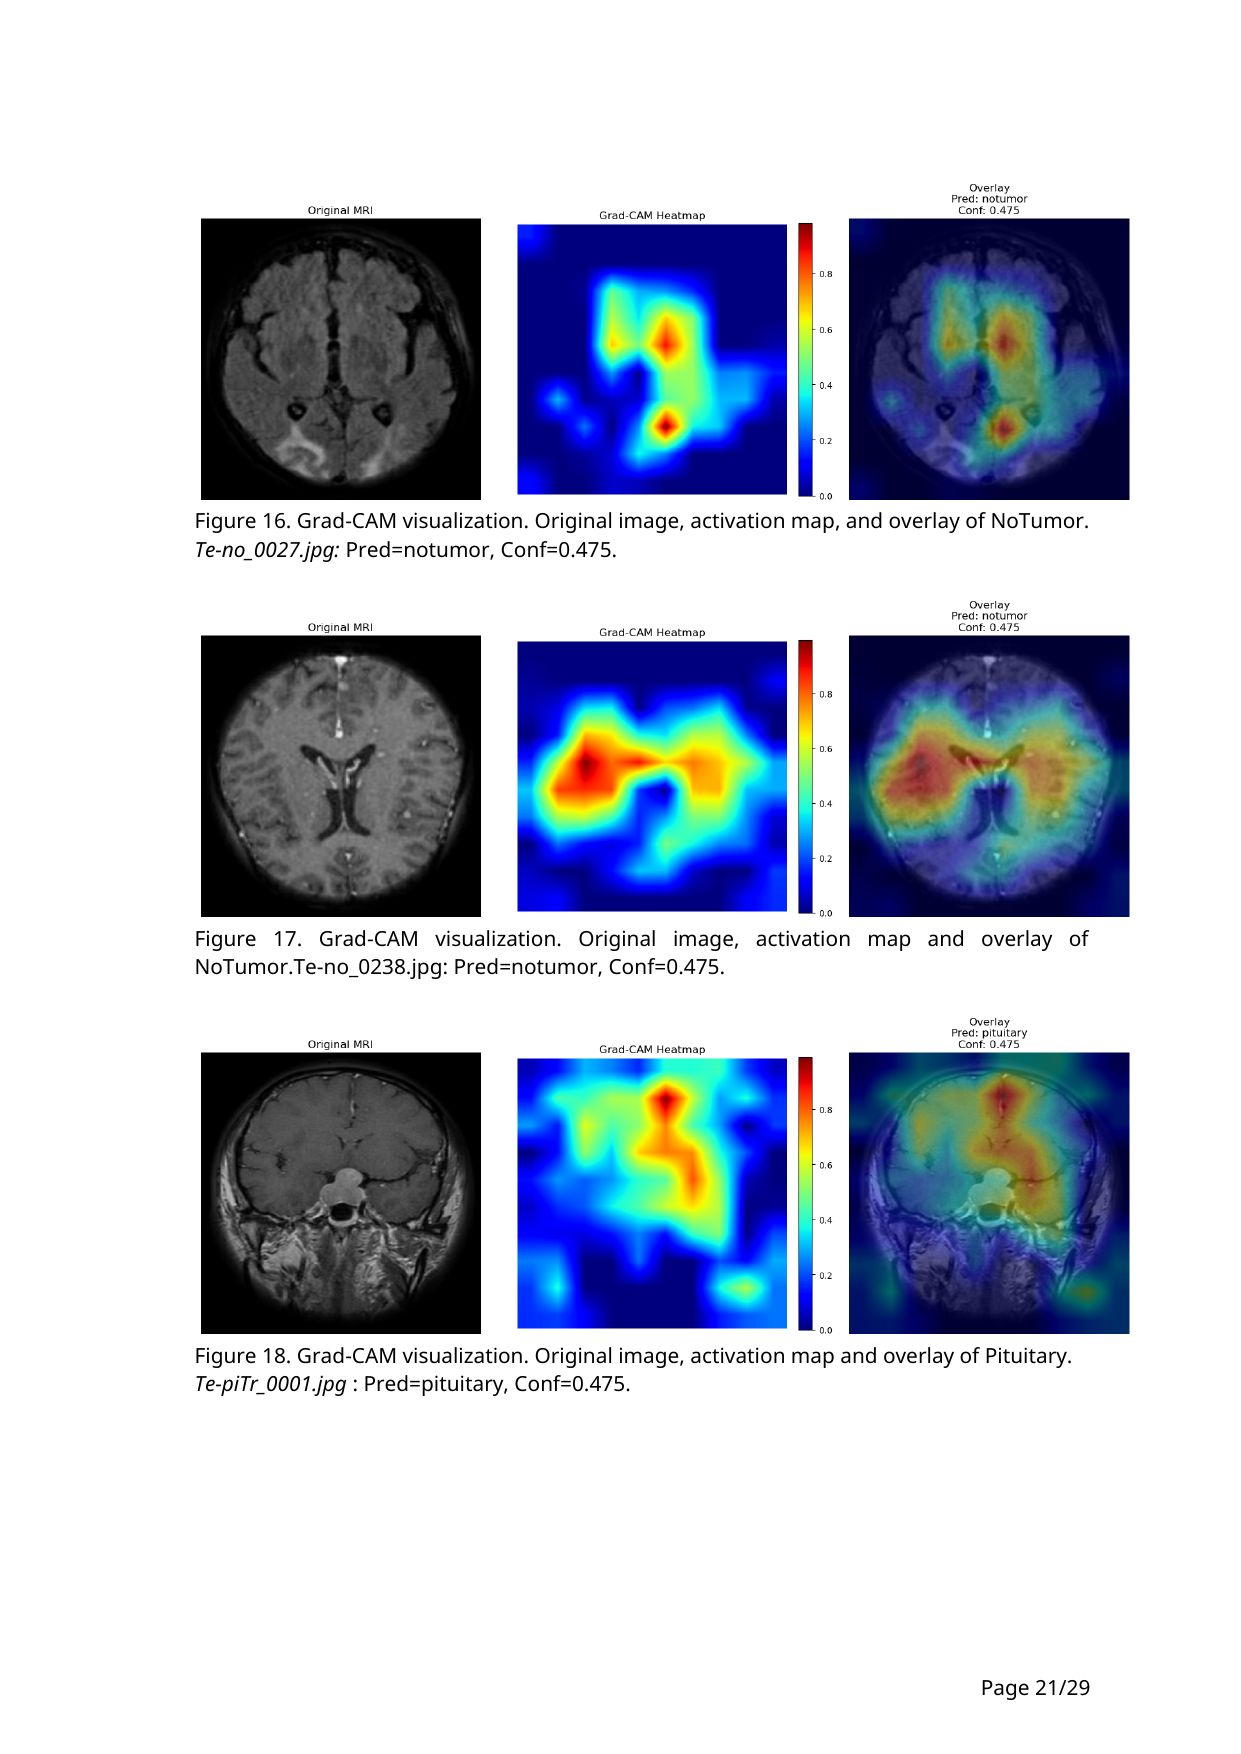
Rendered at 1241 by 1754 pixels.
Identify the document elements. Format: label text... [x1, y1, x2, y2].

text Figure 16. Grad-CAM visualization. Original image, activation map, and overlay of NoTumor. Te-no_0027.jpg: Pred=notumor, Conf=0.475. [194, 507, 1090, 563]
picture [194, 594, 1135, 924]
picture [194, 1011, 1135, 1341]
text Figure 17. Grad-CAM visualization. Original image, activation map and overlay of NoTumor.Te-no_0238.jpg: Pred=notumor, Conf=0.475. [194, 924, 1090, 981]
text Figure 18. Grad-CAM visualization. Original image, activation map and overlay of Pituitary. Te-piTr_0001.jpg : Pred=pituitary, Conf=0.475. [194, 1341, 1090, 1398]
picture [194, 177, 1135, 507]
